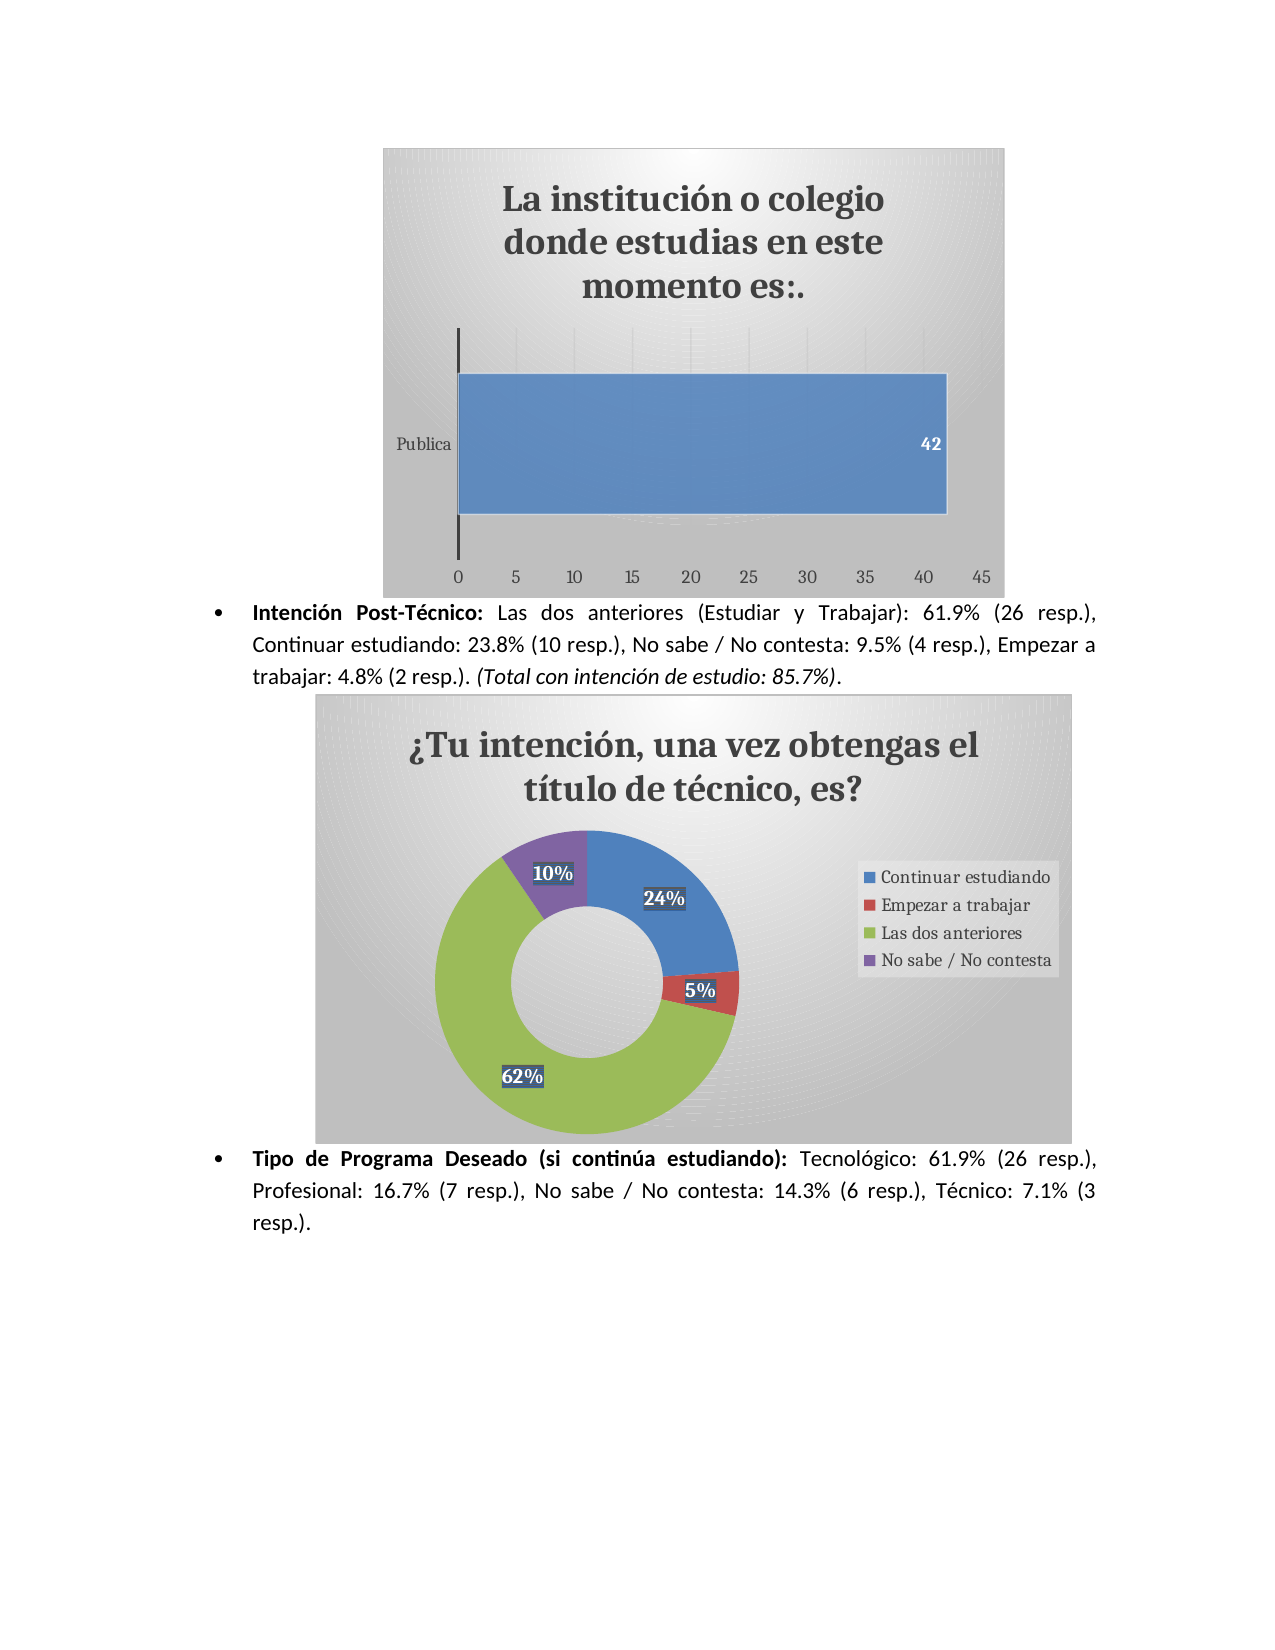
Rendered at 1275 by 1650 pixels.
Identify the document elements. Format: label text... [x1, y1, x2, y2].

list Intención Post-Técnico: Las dos anteriores (Estudiar y Trabajar): 61.9% (26 resp.), Continuar estudiando: 23.8% (10 resp.), No sabe / No contesta: 9.5% (4 resp.), Empezar a trabajar: 4.8% (2 resp.). (Total con intención de estudio: 85.7%). [215, 598, 1098, 690]
list Tipo de Programa Deseado (si continúa estudiando): Tecnológico: 61.9% (26 resp.), Profesional: 16.7% (7 resp.), No sabe / No contesta: 14.3% (6 resp.), Técnico: 7.1% (3 resp.). [215, 1144, 1098, 1237]
